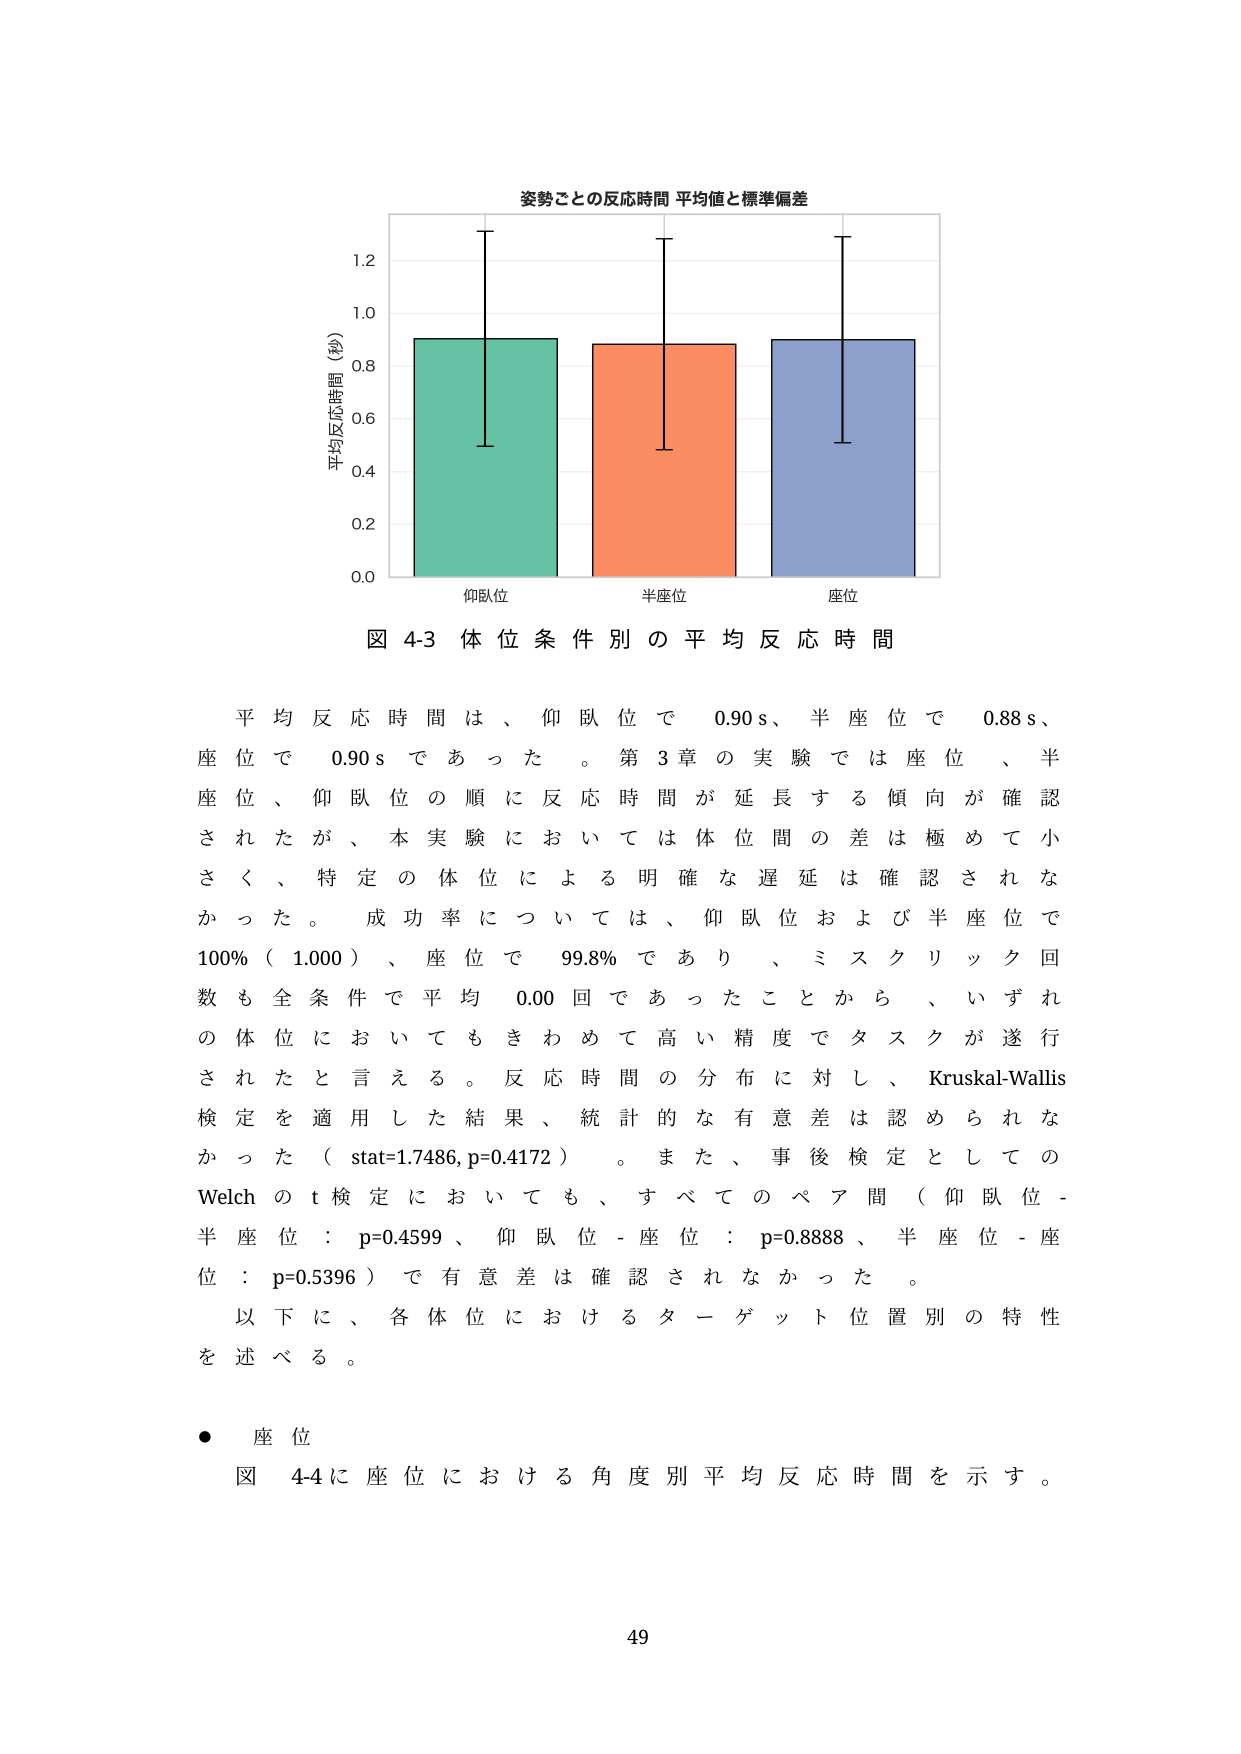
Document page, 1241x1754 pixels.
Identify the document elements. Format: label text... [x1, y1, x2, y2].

list 座位 [197, 1416, 1078, 1455]
picture [319, 182, 949, 614]
text 平均反応時間は、仰臥位で 0.90 s、半座位で 0.88 s、座位で 0.90 s であった 。第3章の実験では座位 、半座位、仰臥位の順に反応時間が延長する傾向が確認されたが、本実験においては体位間の差は極めて小さく、特定の体位による明確な遅延は確認されなかった。 成功率については、仰臥位および半座位で 100%（1.000）、座位で 99.8% であり 、ミスクリック回数も全条件で平均 0.00 回であったことから 、いずれの体位においてもきわめて高い精度でタスクが遂行されたと言える。反応時間の分布に対し、Kruskal-Wallis検定を適用した結果、統計的な有意差は認められなかった（stat=1.7486, p=0.4172） 。また、事後検定としてのWelchのt検定においても、すべてのペア間（仰臥位-半座位：p=0.4599、仰臥位-座位：p=0.8888、半座位-座位：p=0.5396）で有意差は確認されなかった 。 [197, 697, 1078, 1296]
text 図 4-4に座位における角度別平均反応時間を示す。 [197, 1455, 1078, 1495]
text 以下に、各体位におけるターゲット位置別の特性を述べる。 [197, 1296, 1078, 1376]
text 図4-3 体位条件別の平均反応時間 [197, 618, 1078, 657]
